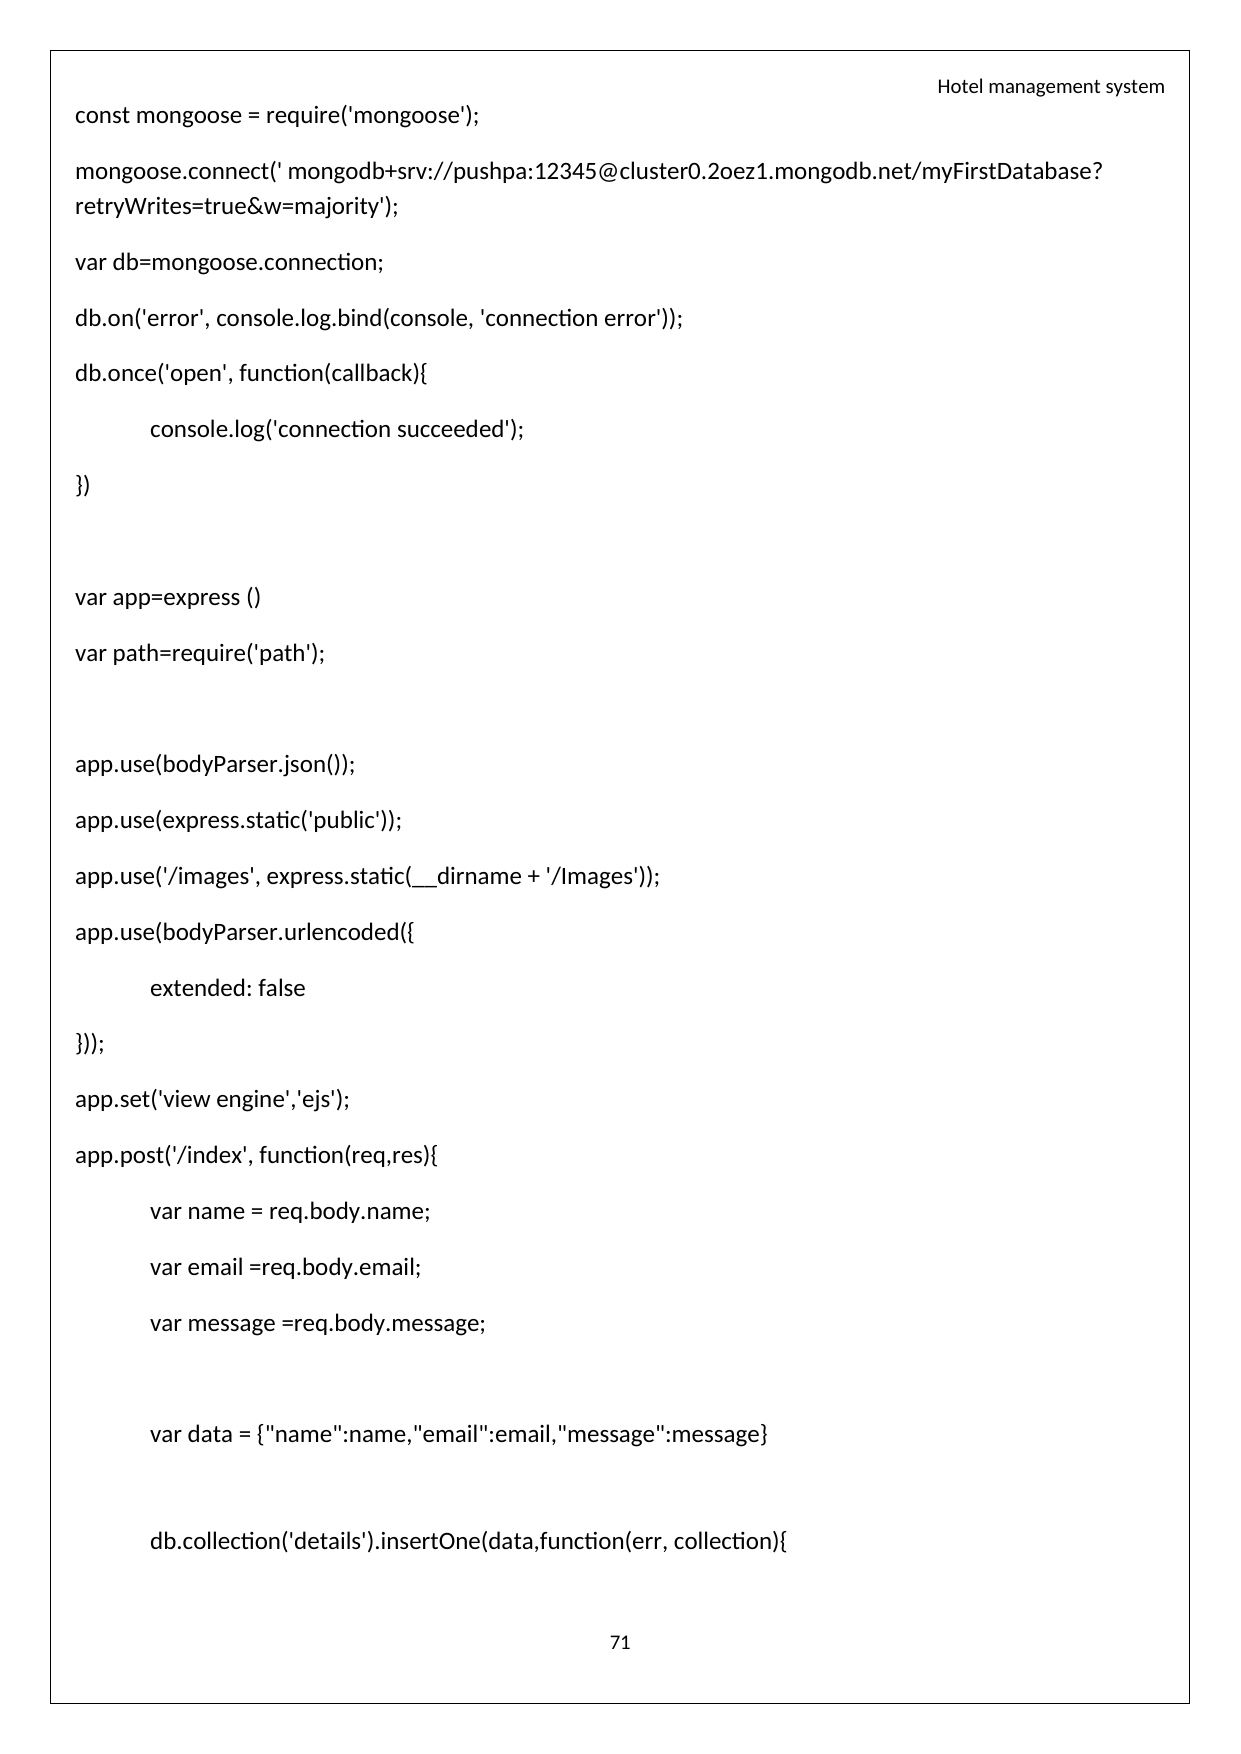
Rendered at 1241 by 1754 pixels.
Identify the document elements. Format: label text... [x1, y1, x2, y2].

text var email =req.body.email; [75, 1251, 1165, 1281]
text var path=require('path'); [75, 637, 1165, 667]
text var db=mongoose.connection; [75, 246, 1165, 276]
text app.use(bodyParser.urlencoded({ [75, 916, 1165, 946]
text const mongoose = require('mongoose'); [75, 99, 1165, 130]
text })); [75, 1027, 1165, 1058]
text app.set('view engine','ejs'); [75, 1083, 1165, 1114]
text app.post('/index', function(req,res){ [75, 1139, 1165, 1170]
text var message =req.body.message; [75, 1307, 1165, 1337]
text extended: false [75, 972, 1165, 1002]
text db.collection('details').insertOne(data,function(err, collection){ [75, 1525, 1165, 1555]
text var data = {"name":name,"email":email,"message":message} [75, 1418, 1165, 1449]
text var app=express () [75, 581, 1165, 611]
text app.use('/images', express.static(__dirname + '/Images')); [75, 860, 1165, 891]
text }) [75, 469, 1165, 500]
text db.on('error', console.log.bind(console, 'connection error')); [75, 302, 1165, 332]
text app.use(express.static('public')); [75, 804, 1165, 835]
text var name = req.body.name; [75, 1195, 1165, 1226]
text db.once('open', function(callback){ [75, 357, 1165, 388]
text mongoose.connect(' mongodb+srv://pushpa:12345@cluster0.2oez1.mongodb.net/myFirstDatabase?retryWrites=true&w=majority'); [75, 155, 1165, 221]
text app.use(bodyParser.json()); [75, 748, 1165, 779]
text console.log('connection succeeded'); [75, 413, 1165, 444]
